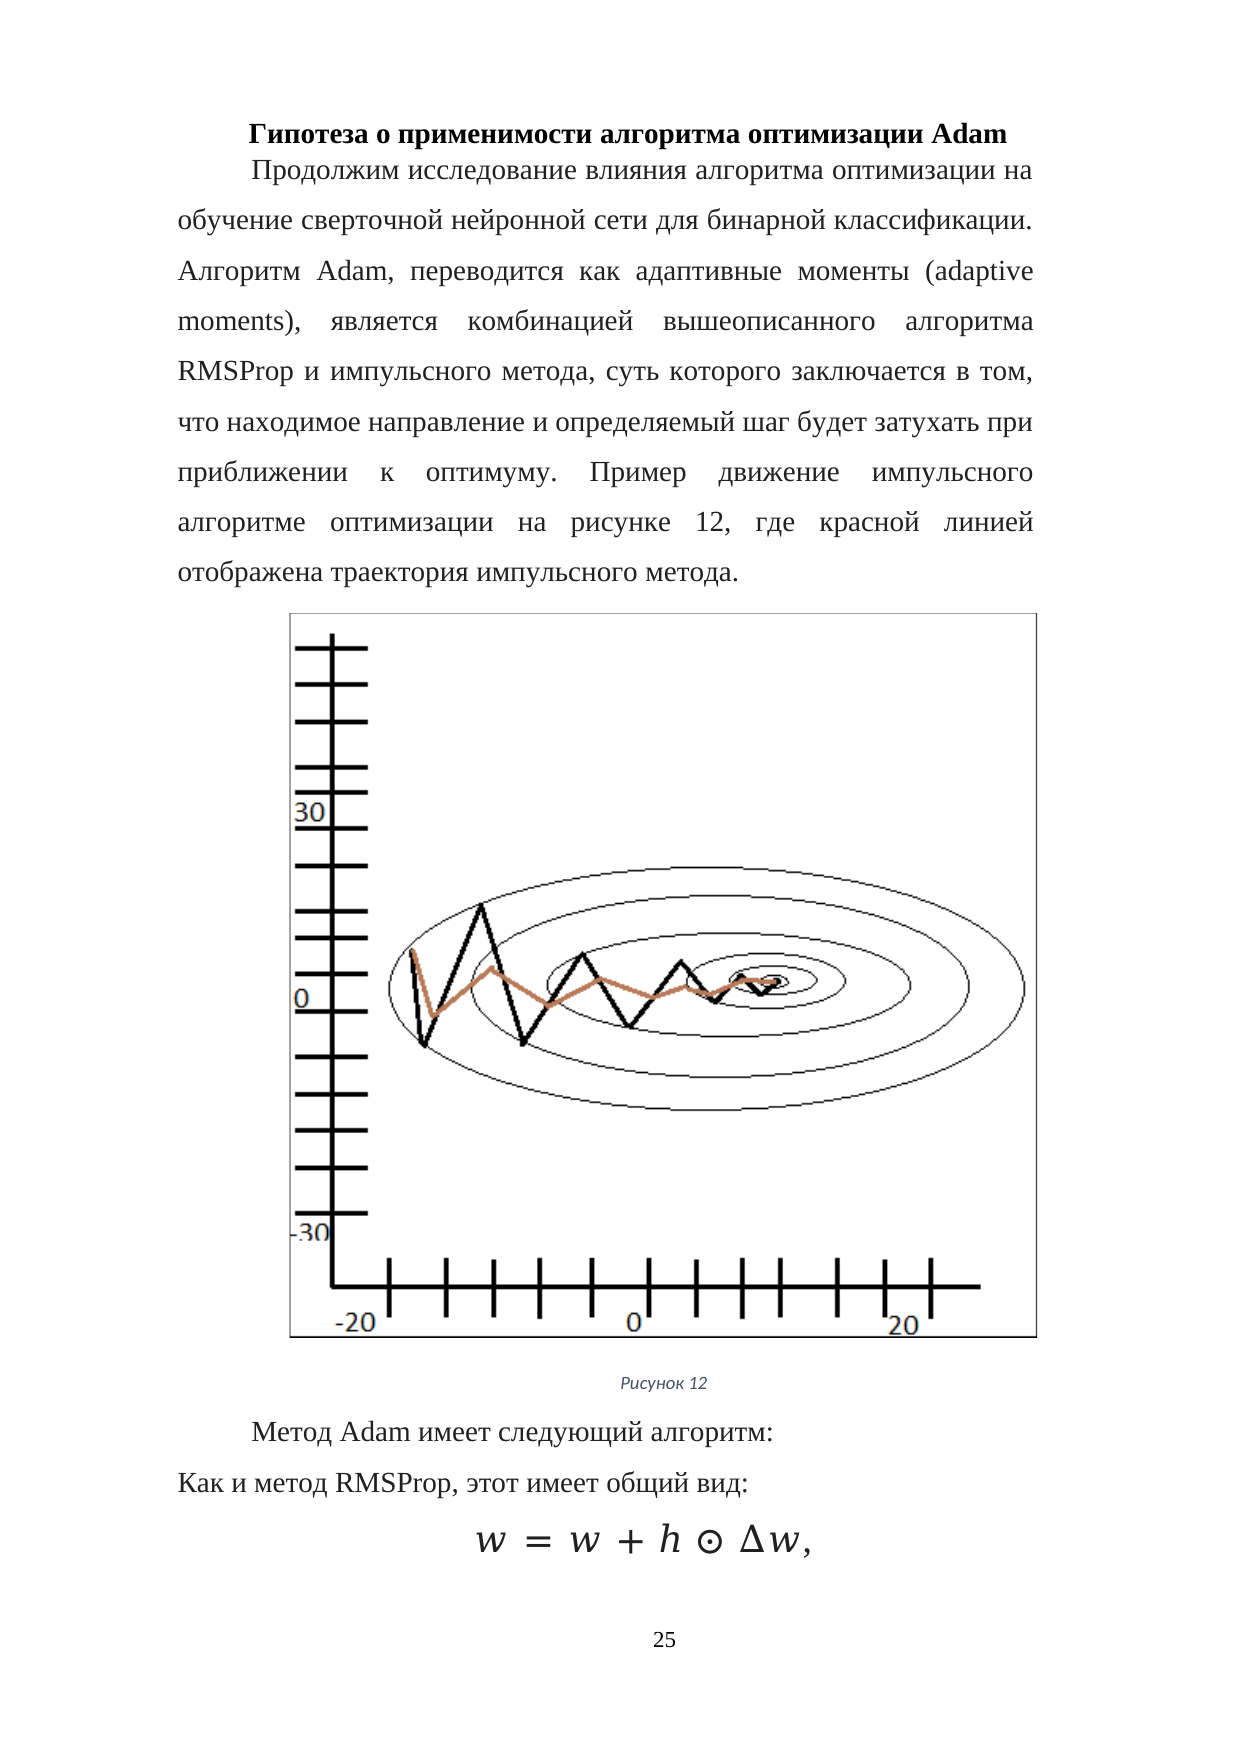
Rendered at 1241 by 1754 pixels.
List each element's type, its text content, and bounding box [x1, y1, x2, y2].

text Продолжим исследование влияния алгоритма оптимизации на обучение сверточной нейронной сети для бинарной классификации. Алгоритм Adam, переводится как адаптивные моменты (adaptive moments), является комбинацией вышеописанного алгоритма RMSProp и импульсного метода, суть которого заключается в том, что находимое направление и определяемый шаг будет затухать при приближении к оптимуму. Пример движение импульсного алгоритме оптимизации на рисунке 12, где красной линией отображена траектория импульсного метода. [177, 152, 1034, 588]
picture [289, 613, 1038, 1338]
text Метод Adam имеет следующий алгоритм: Как и метод RMSProp, этот имеет общий вид: [177, 1414, 776, 1498]
text 𝑤 = 𝑤 + ℎ ⊙ ∆𝑤, [191, 1515, 1094, 1561]
subtitle Гипотеза о применимости алгоритма оптимизации Adam [248, 116, 1163, 150]
